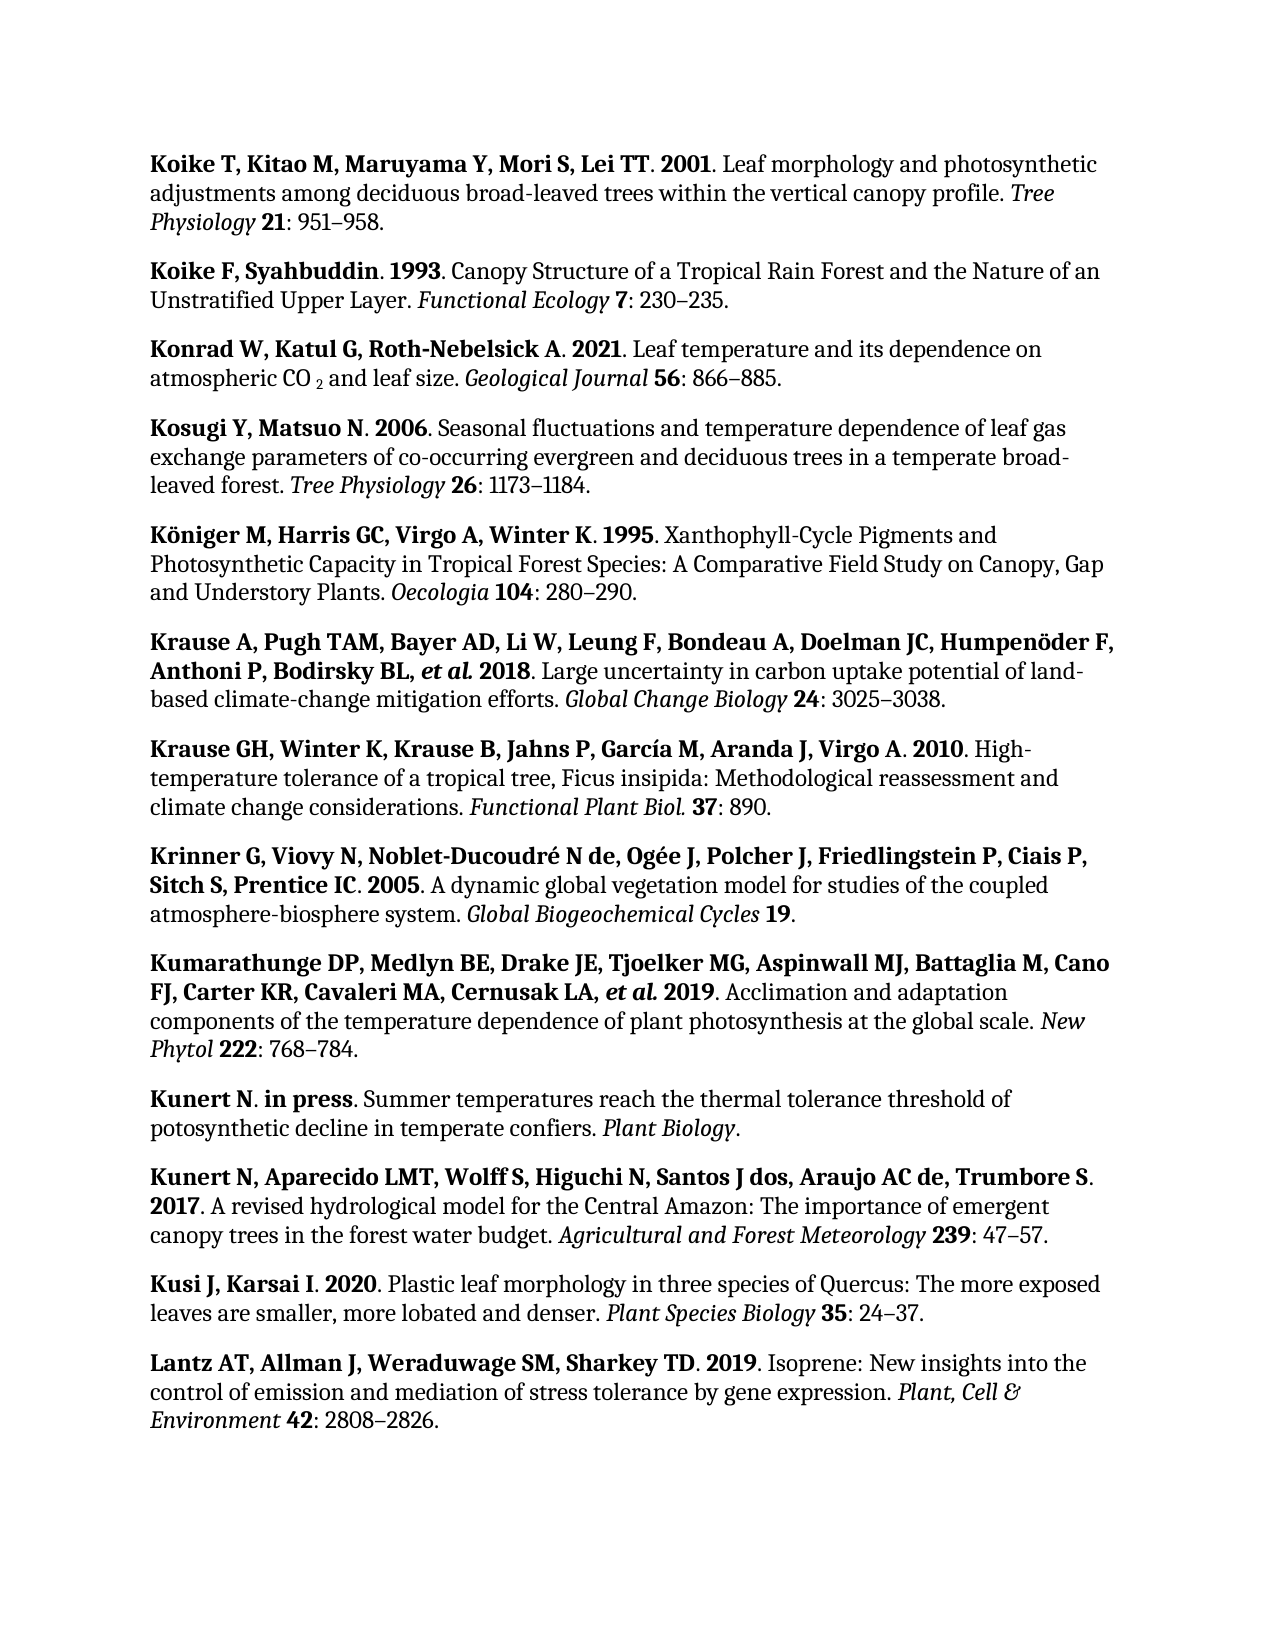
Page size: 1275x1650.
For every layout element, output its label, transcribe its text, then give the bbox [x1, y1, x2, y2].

text Kumarathunge DP, Medlyn BE, Drake JE, Tjoelker MG, Aspinwall MJ, Battaglia M, Cano FJ, Carter KR, Cavaleri MA, Cernusak LA, et al. 2019. Acclimation and adaptation components of the temperature dependence of plant photosynthesis at the global scale. New Phytol 222: 768–784. [150, 949, 1125, 1064]
text Kunert N, Aparecido LMT, Wolff S, Higuchi N, Santos J dos, Araujo AC de, Trumbore S. 2017. A revised hydrological model for the Central Amazon: The importance of emergent canopy trees in the forest water budget. Agricultural and Forest Meteorology 239: 47–57. [150, 1163, 1125, 1249]
text Koike F, Syahbuddin. 1993. Canopy Structure of a Tropical Rain Forest and the Nature of an Unstratified Upper Layer. Functional Ecology 7: 230–235. [150, 257, 1125, 314]
text Kosugi Y, Matsuo N. 2006. Seasonal fluctuations and temperature dependence of leaf gas exchange parameters of co-occurring evergreen and deciduous trees in a temperate broad-leaved forest. Tree Physiology 26: 1173–1184. [150, 414, 1125, 500]
text Konrad W, Katul G, Roth‐Nebelsick A. 2021. Leaf temperature and its dependence on atmospheric CO 2 and leaf size. Geological Journal 56: 866–885. [150, 335, 1125, 393]
text Lantz AT, Allman J, Weraduwage SM, Sharkey TD. 2019. Isoprene: New insights into the control of emission and mediation of stress tolerance by gene expression. Plant, Cell & Environment 42: 2808–2826. [150, 1349, 1125, 1435]
text Königer M, Harris GC, Virgo A, Winter K. 1995. Xanthophyll-Cycle Pigments and Photosynthetic Capacity in Tropical Forest Species: A Comparative Field Study on Canopy, Gap and Understory Plants. Oecologia 104: 280–290. [150, 521, 1125, 607]
text Kusi J, Karsai I. 2020. Plastic leaf morphology in three species of Quercus: The more exposed leaves are smaller, more lobated and denser. Plant Species Biology 35: 24–37. [150, 1270, 1125, 1328]
text Kunert N. in press. Summer temperatures reach the thermal tolerance threshold of potosynthetic decline in temperate confiers. Plant Biology. [150, 1085, 1125, 1142]
text Koike T, Kitao M, Maruyama Y, Mori S, Lei TT. 2001. Leaf morphology and photosynthetic adjustments among deciduous broad-leaved trees within the vertical canopy profile. Tree Physiology 21: 951–958. [150, 150, 1125, 236]
text Krause GH, Winter K, Krause B, Jahns P, García M, Aranda J, Virgo A. 2010. High-temperature tolerance of a tropical tree, Ficus insipida: Methodological reassessment and climate change considerations. Functional Plant Biol. 37: 890. [150, 735, 1125, 821]
text Krause A, Pugh TAM, Bayer AD, Li W, Leung F, Bondeau A, Doelman JC, Humpenöder F, Anthoni P, Bodirsky BL, et al. 2018. Large uncertainty in carbon uptake potential of land-based climate-change mitigation efforts. Global Change Biology 24: 3025–3038. [150, 628, 1125, 714]
text Krinner G, Viovy N, Noblet-Ducoudré N de, Ogée J, Polcher J, Friedlingstein P, Ciais P, Sitch S, Prentice IC. 2005. A dynamic global vegetation model for studies of the coupled atmosphere-biosphere system. Global Biogeochemical Cycles 19. [150, 842, 1125, 928]
